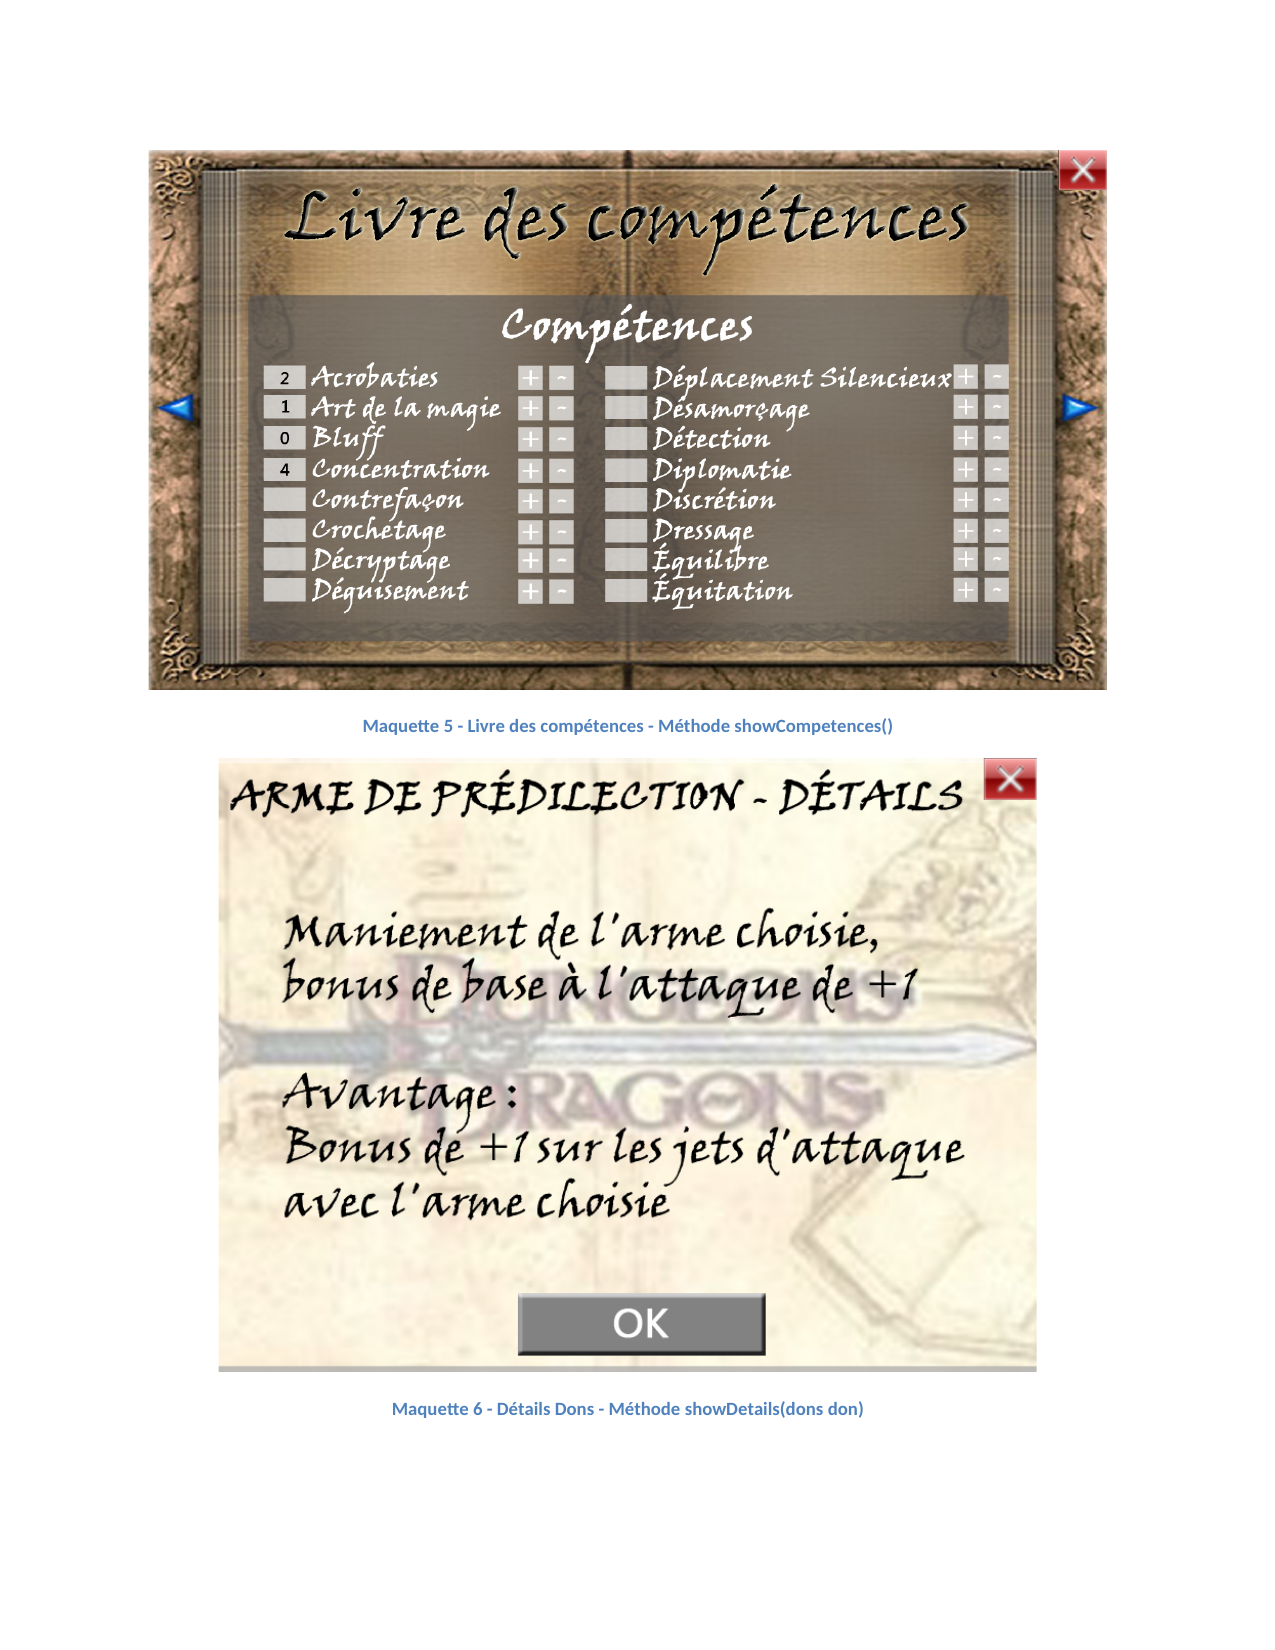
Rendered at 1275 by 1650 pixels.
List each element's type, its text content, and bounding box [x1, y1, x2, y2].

picture [148, 150, 1107, 690]
text Maquette 5 - Livre des compétences - Méthode showCompetences() [148, 714, 1107, 737]
text Maquette 6 - Détails Dons - Méthode showDetails(dons don) [148, 1397, 1107, 1420]
picture [218, 758, 1037, 1372]
